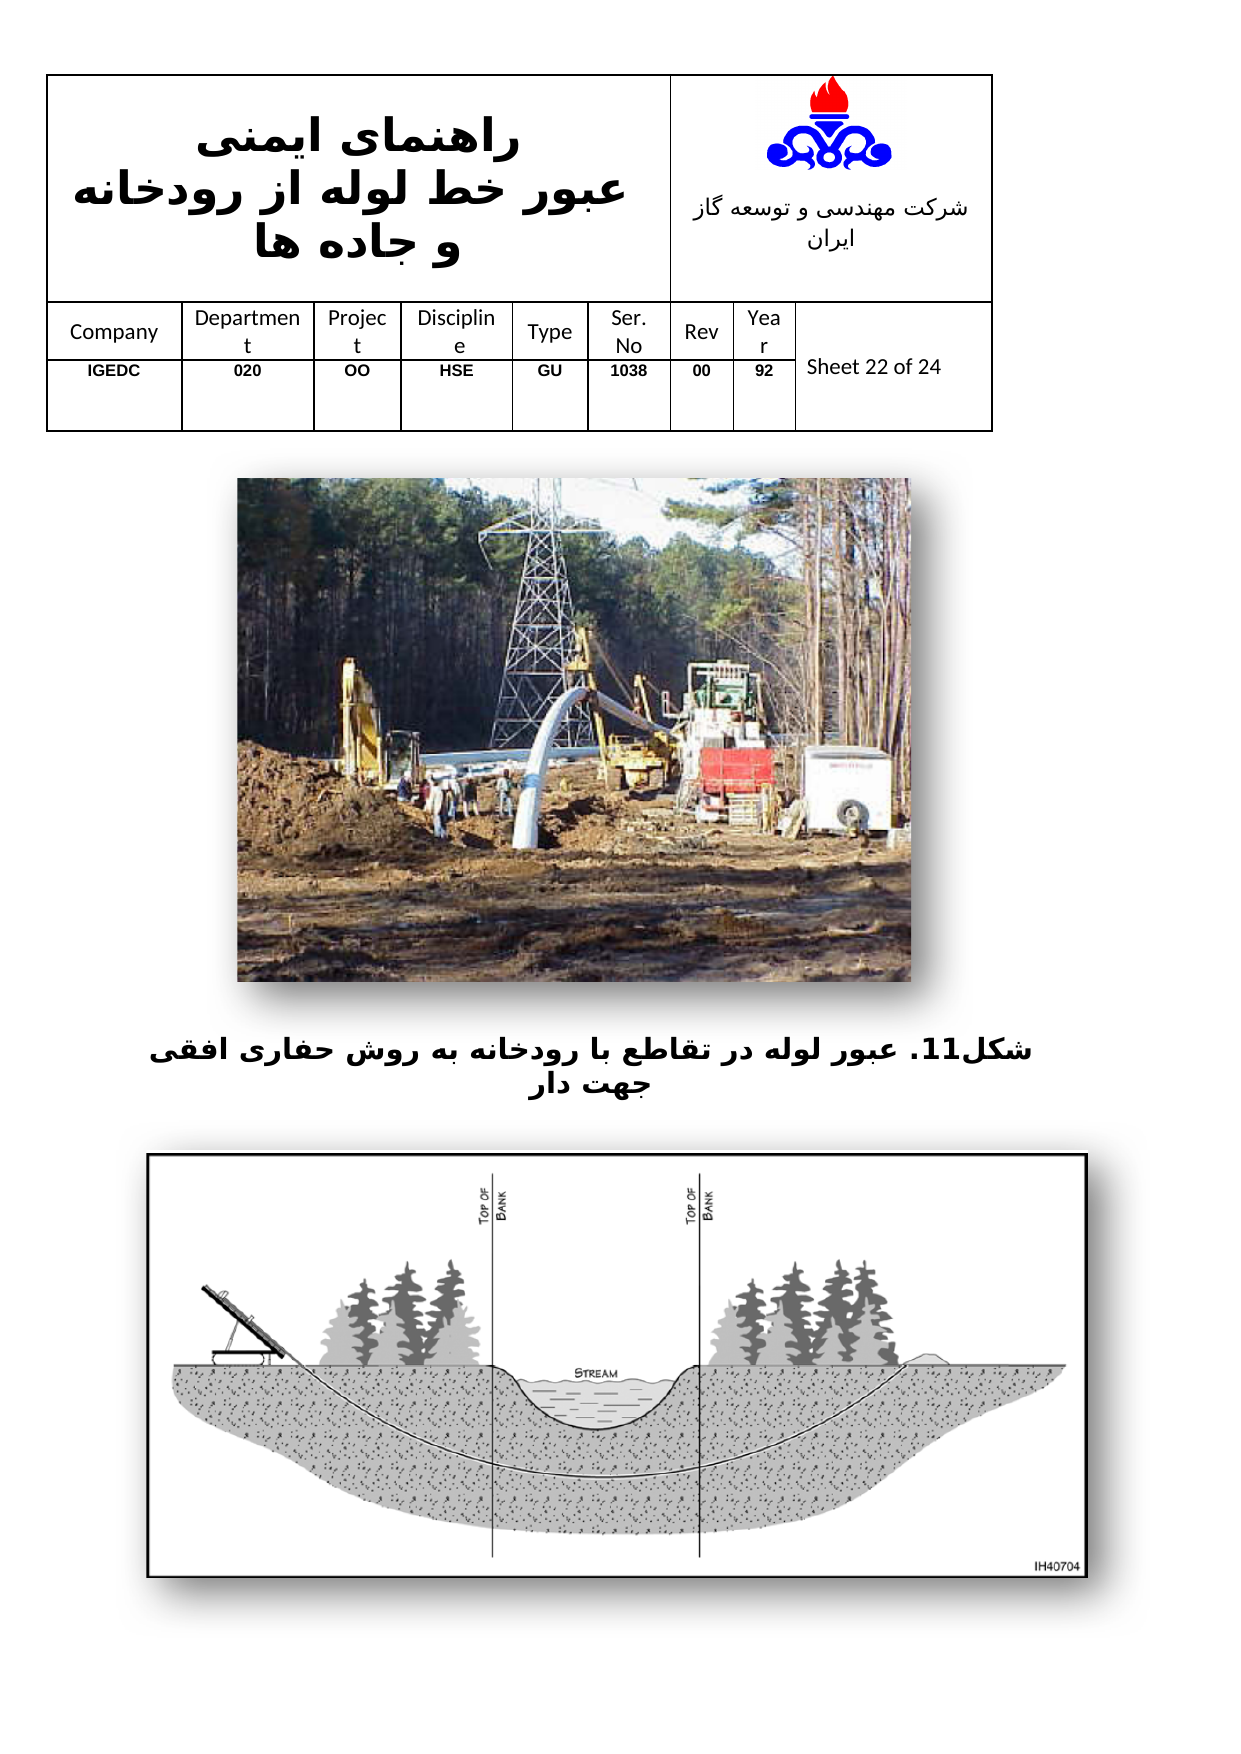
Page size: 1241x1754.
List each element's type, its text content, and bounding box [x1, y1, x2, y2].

picture [754, 76, 908, 170]
text شکل11. عبور لوله در تقاطع با رودخانه به روش حفاری افقی جهت دار [118, 1032, 1063, 1100]
